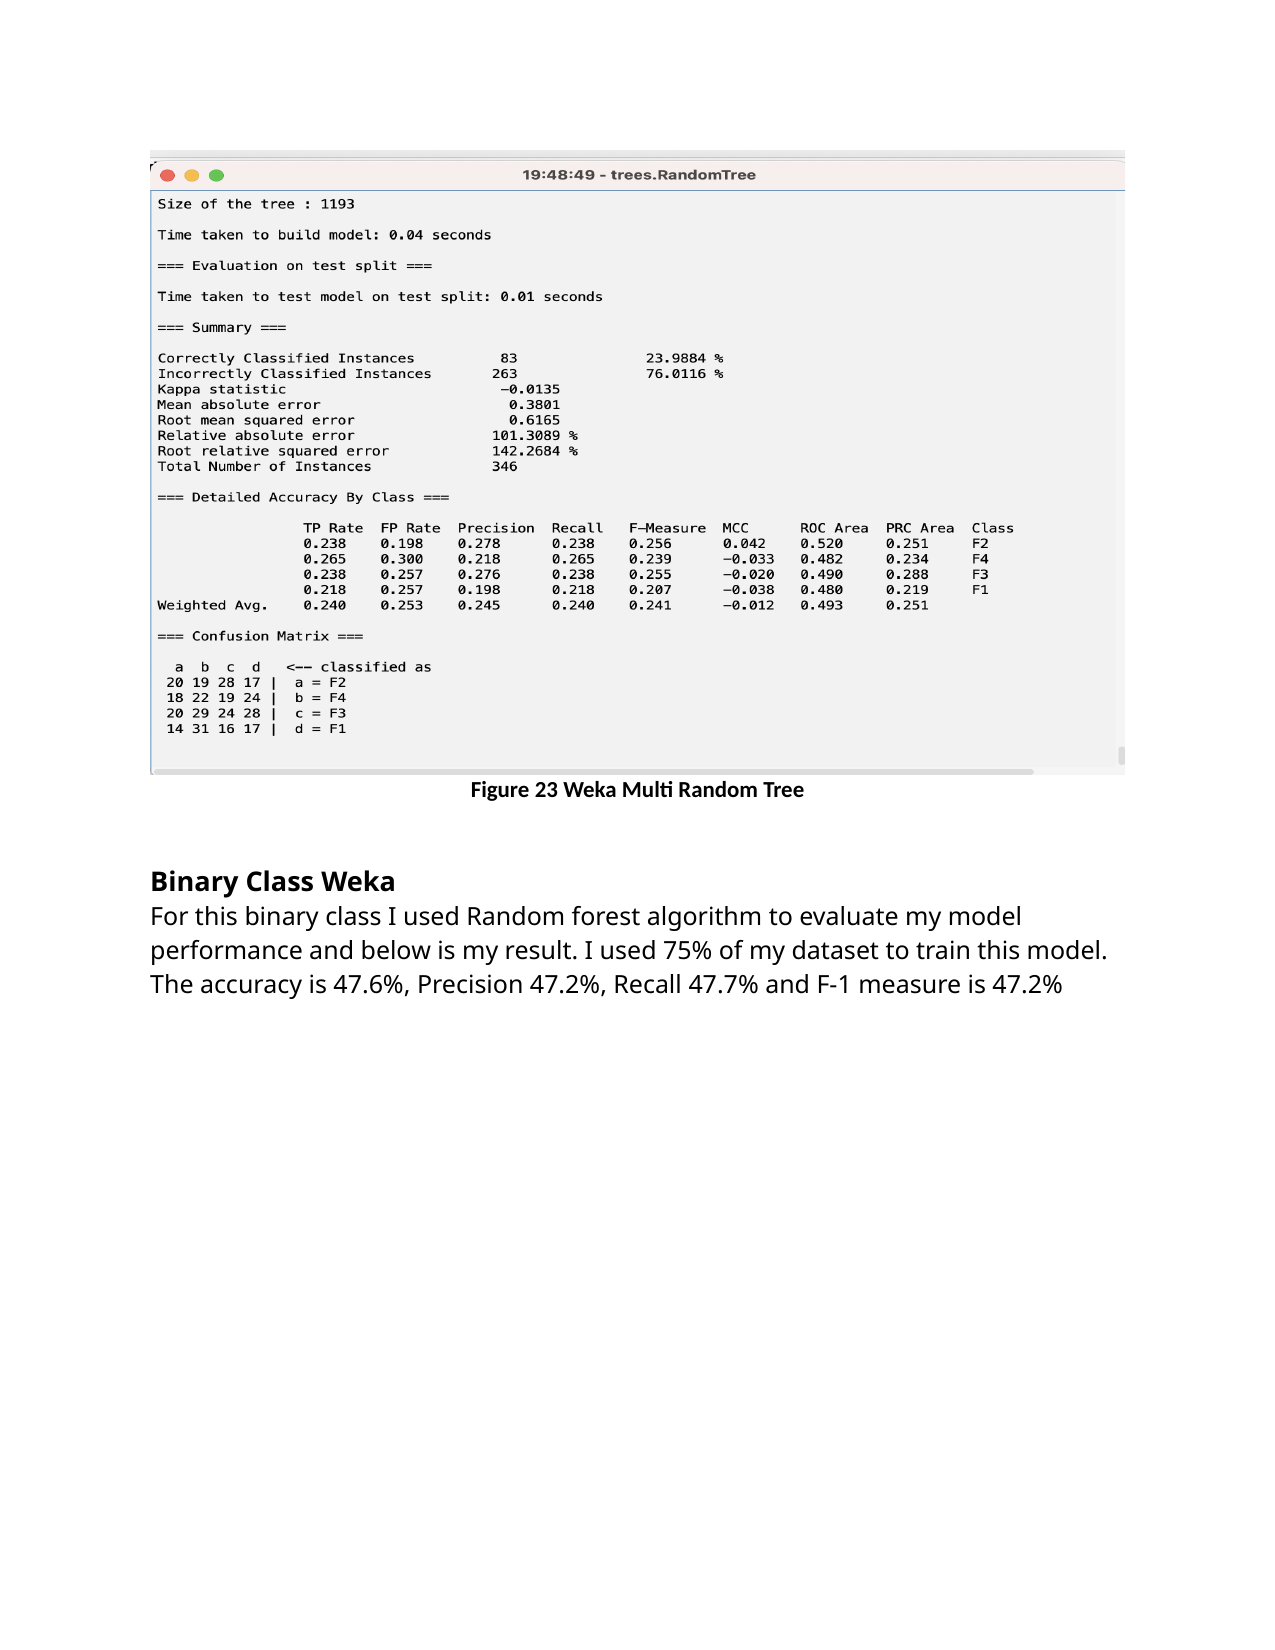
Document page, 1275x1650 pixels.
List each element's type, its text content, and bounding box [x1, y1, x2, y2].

text For this binary class I used Random forest algorithm to evaluate my model performance and below is my result. I used 75% of my dataset to train this model. The accuracy is 47.6%, Precision 47.2%, Recall 47.7% and F-1 measure is 47.2% [150, 899, 1125, 1001]
subtitle Binary Class Weka [150, 862, 1125, 899]
text Figure 23 Weka Multi Random Tree [150, 775, 1125, 803]
picture [150, 150, 1125, 775]
